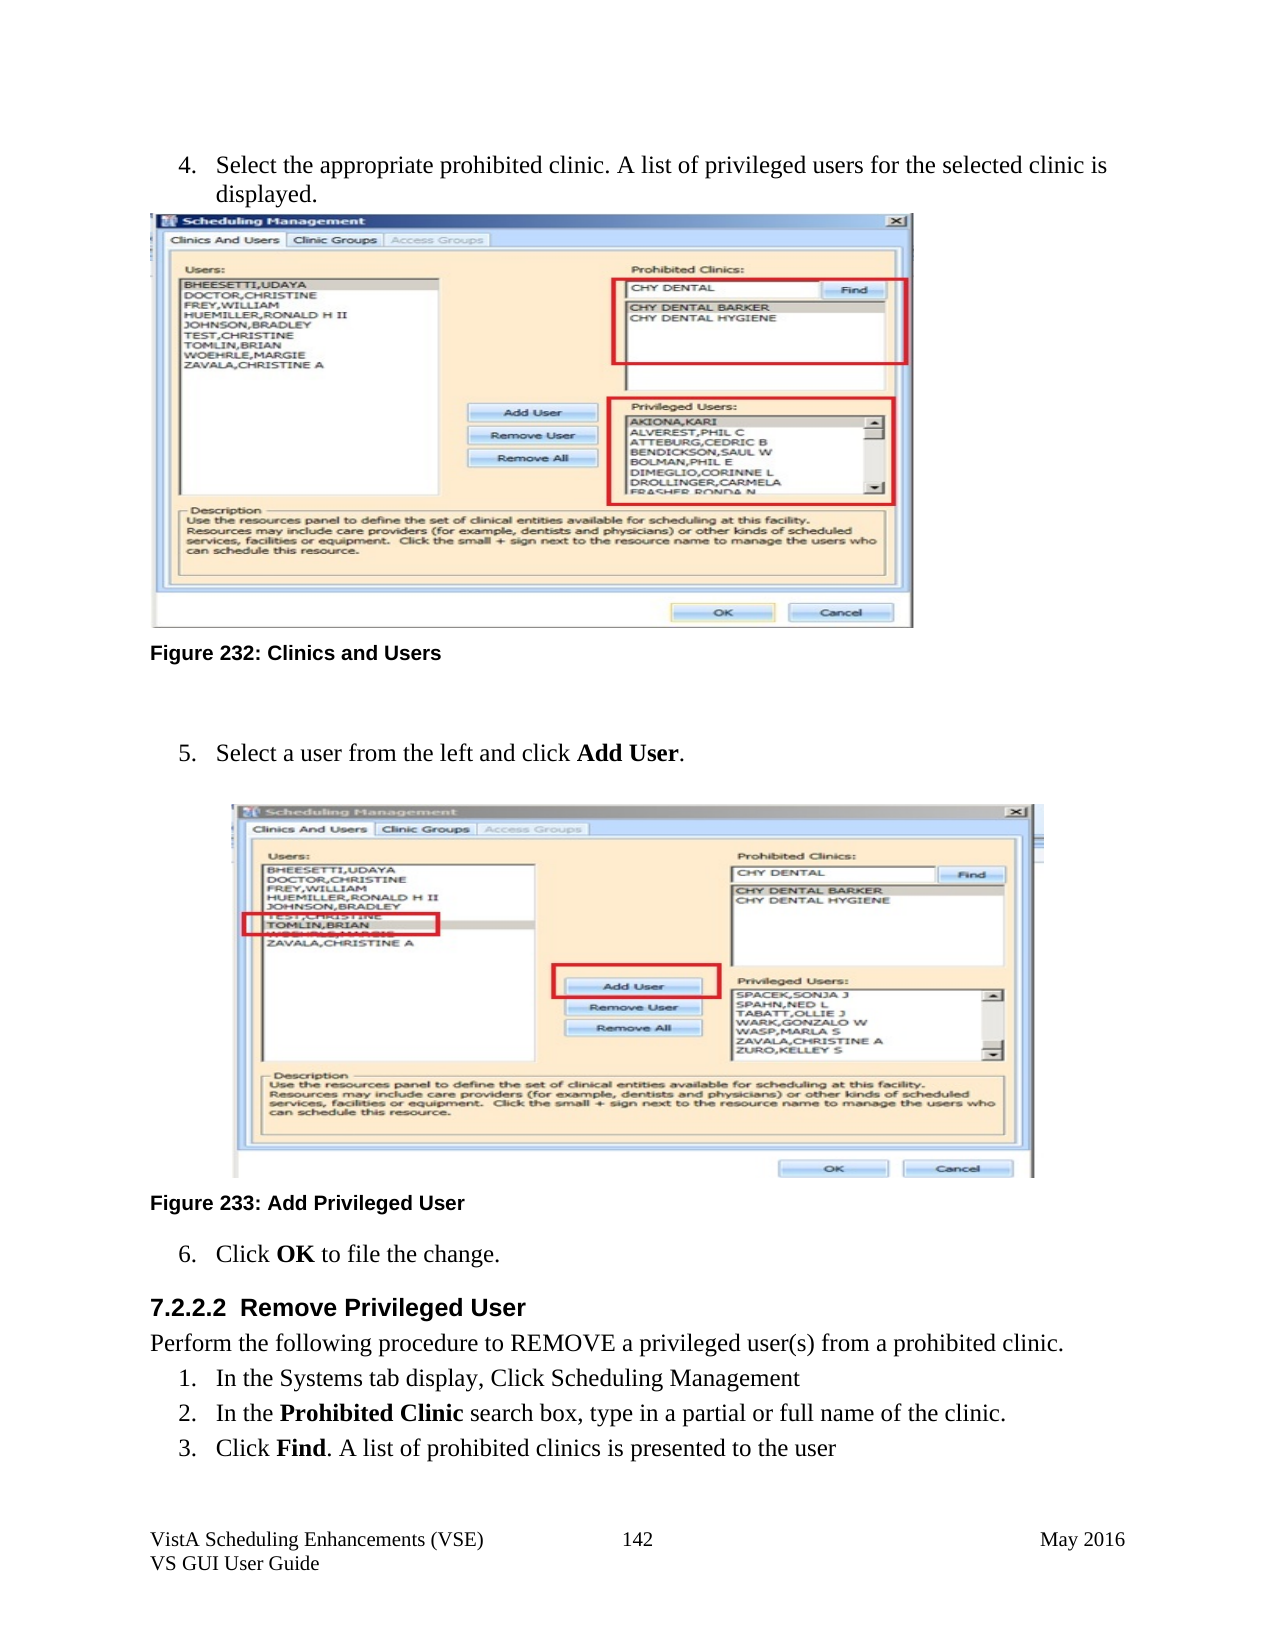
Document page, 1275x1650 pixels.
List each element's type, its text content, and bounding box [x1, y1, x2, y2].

picture [231, 804, 1044, 1178]
picture [150, 213, 914, 628]
text In the Prohibited Clinic search box, type in a partial or full name of the clinic. [178, 1398, 1125, 1427]
list In the Systems tab display, Click Scheduling Management [178, 1363, 1125, 1392]
subtitle Remove Privileged User [150, 1293, 1125, 1322]
text Select a user from the left and click Add User. [178, 738, 1125, 767]
text Select the appropriate prohibited clinic. A list of privileged users for the selected clinic is displayed. [178, 150, 1125, 207]
text Click OK to file the change. [178, 1239, 1125, 1268]
text Perform the following procedure to REMOVE a privileged user(s) from a prohibited clinic. [150, 1328, 1125, 1357]
text Click Find. A list of prohibited clinics is presented to the user [178, 1433, 1125, 1462]
